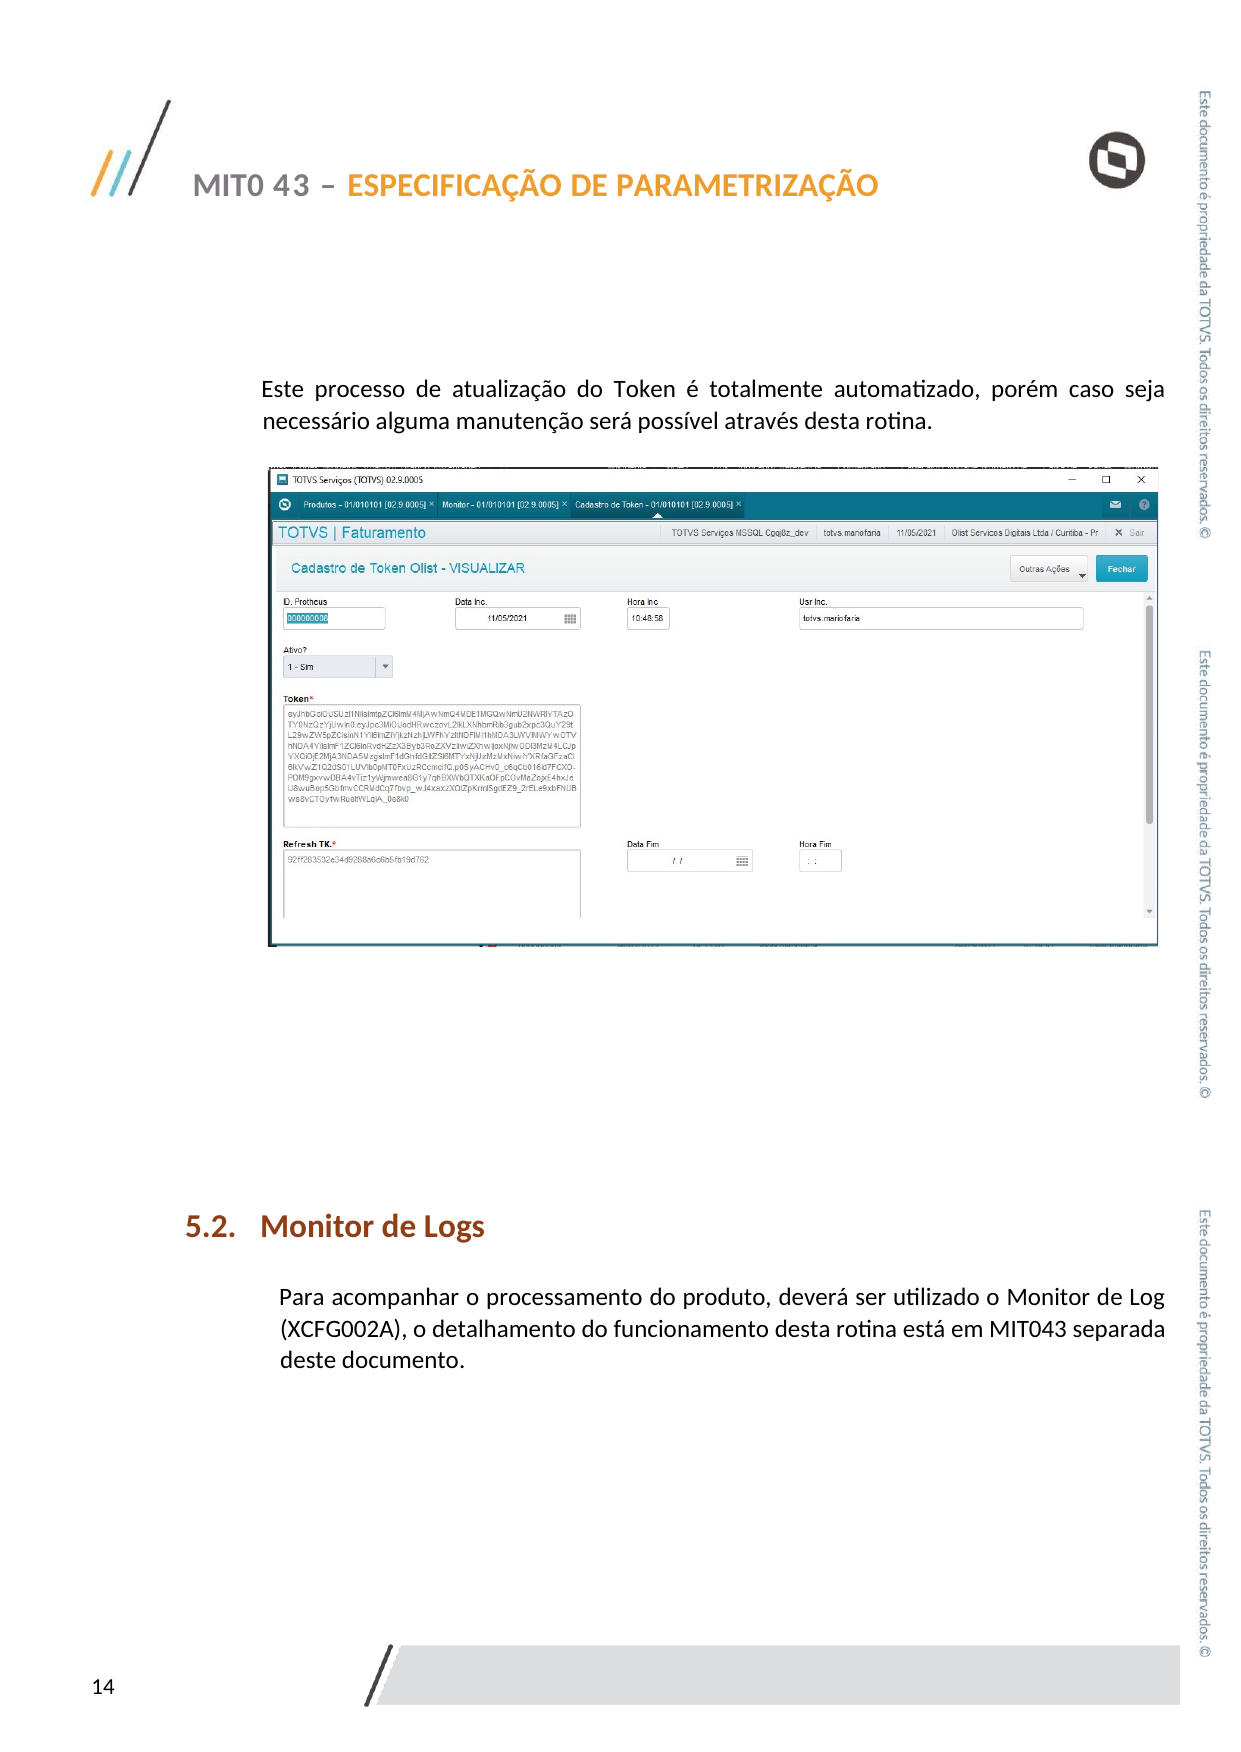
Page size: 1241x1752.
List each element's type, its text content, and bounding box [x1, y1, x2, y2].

subtitle Monitor de Logs [185, 1205, 1167, 1246]
text Este processo de atualização do Token é totalmente automatizado, porém caso seja necessário alguma manutenção será possível através desta rotina. [261, 373, 1167, 435]
picture [73, 73, 1211, 1657]
picture [56, 1642, 1180, 1707]
picture [267, 467, 1159, 947]
text Para acompanhar o processamento do produto, deverá ser utilizado o Monitor de Log (XCFG002A), o detalhamento do funcionamento desta rotina está em MIT043 separada deste documento. [279, 1281, 1167, 1374]
